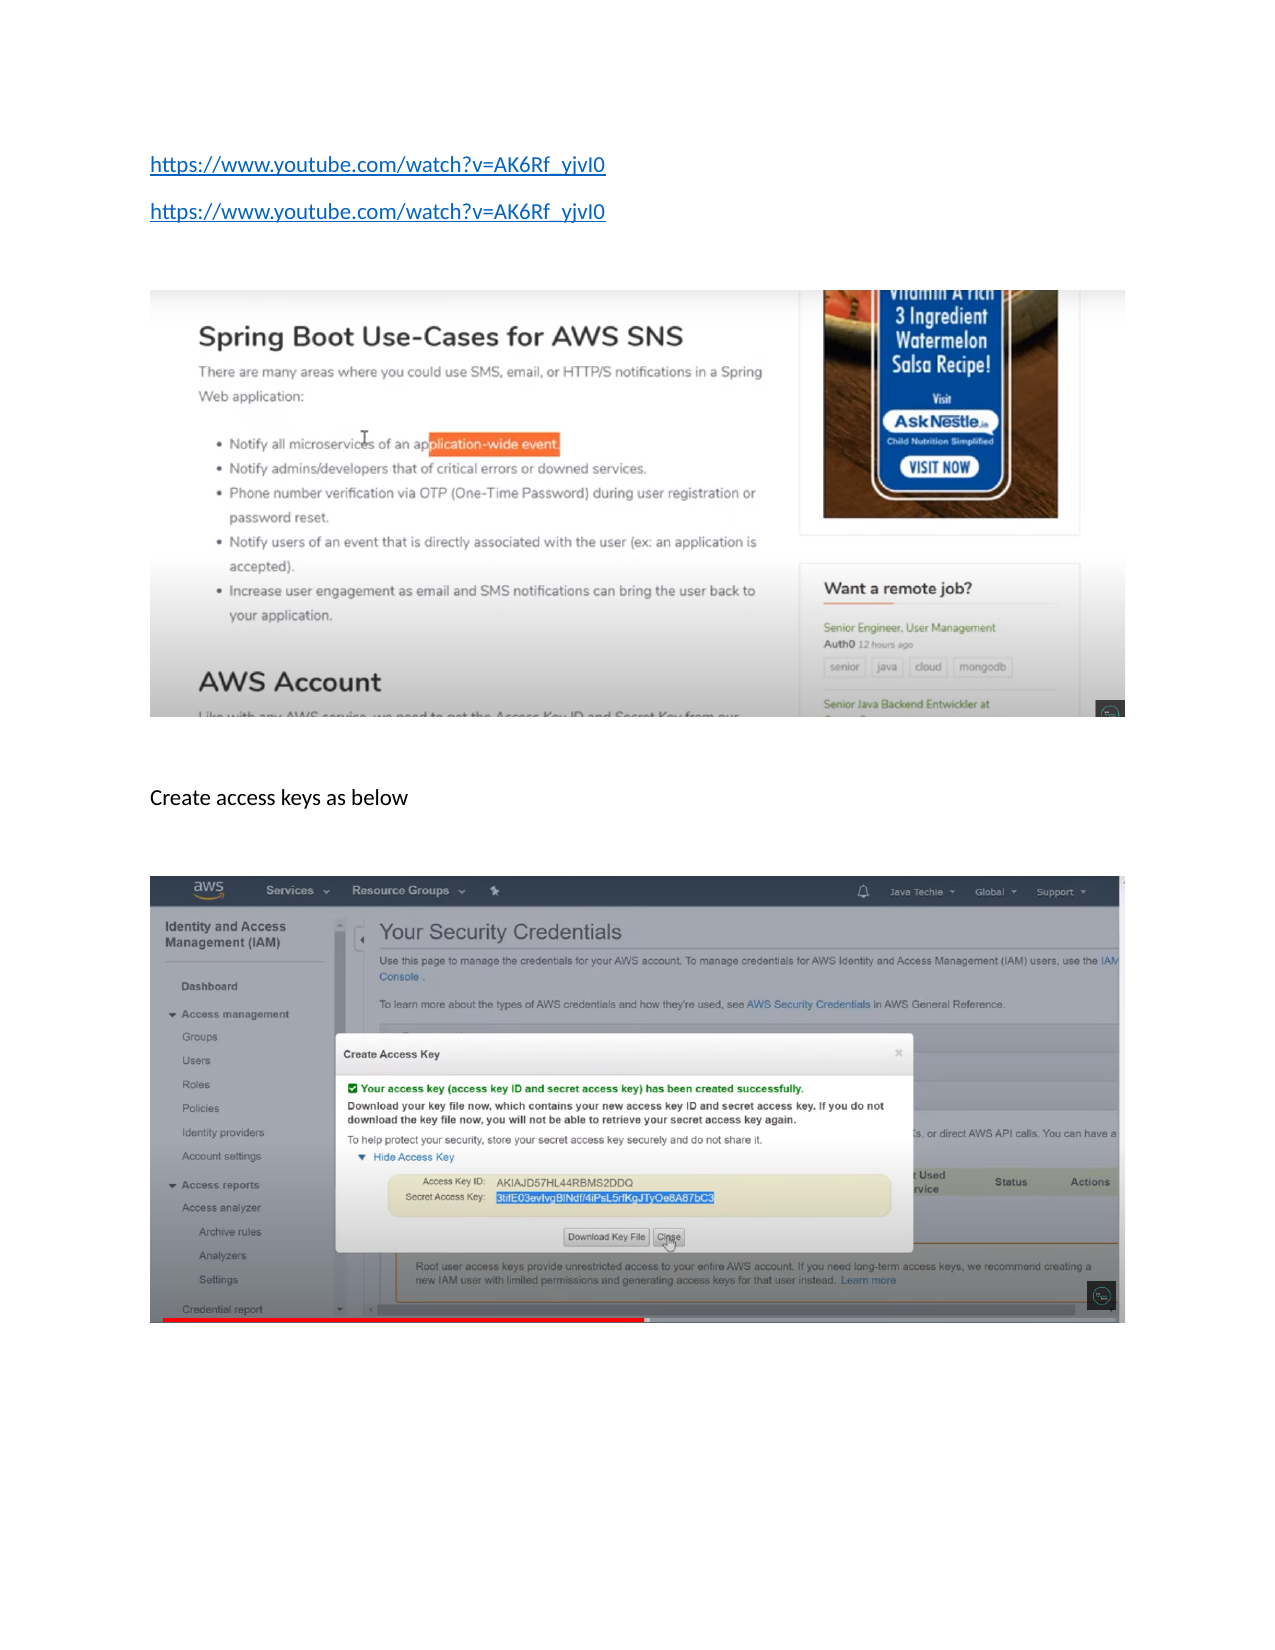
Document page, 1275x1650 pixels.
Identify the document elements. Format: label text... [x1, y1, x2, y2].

picture [150, 876, 1125, 1323]
text https://www.youtube.com/watch?v=AK6Rf_yjvI0 [150, 197, 1125, 225]
picture [150, 290, 1125, 717]
text https://www.youtube.com/watch?v=AK6Rf_yjvI0 [150, 150, 1125, 178]
text Create access keys as below [150, 783, 1125, 811]
